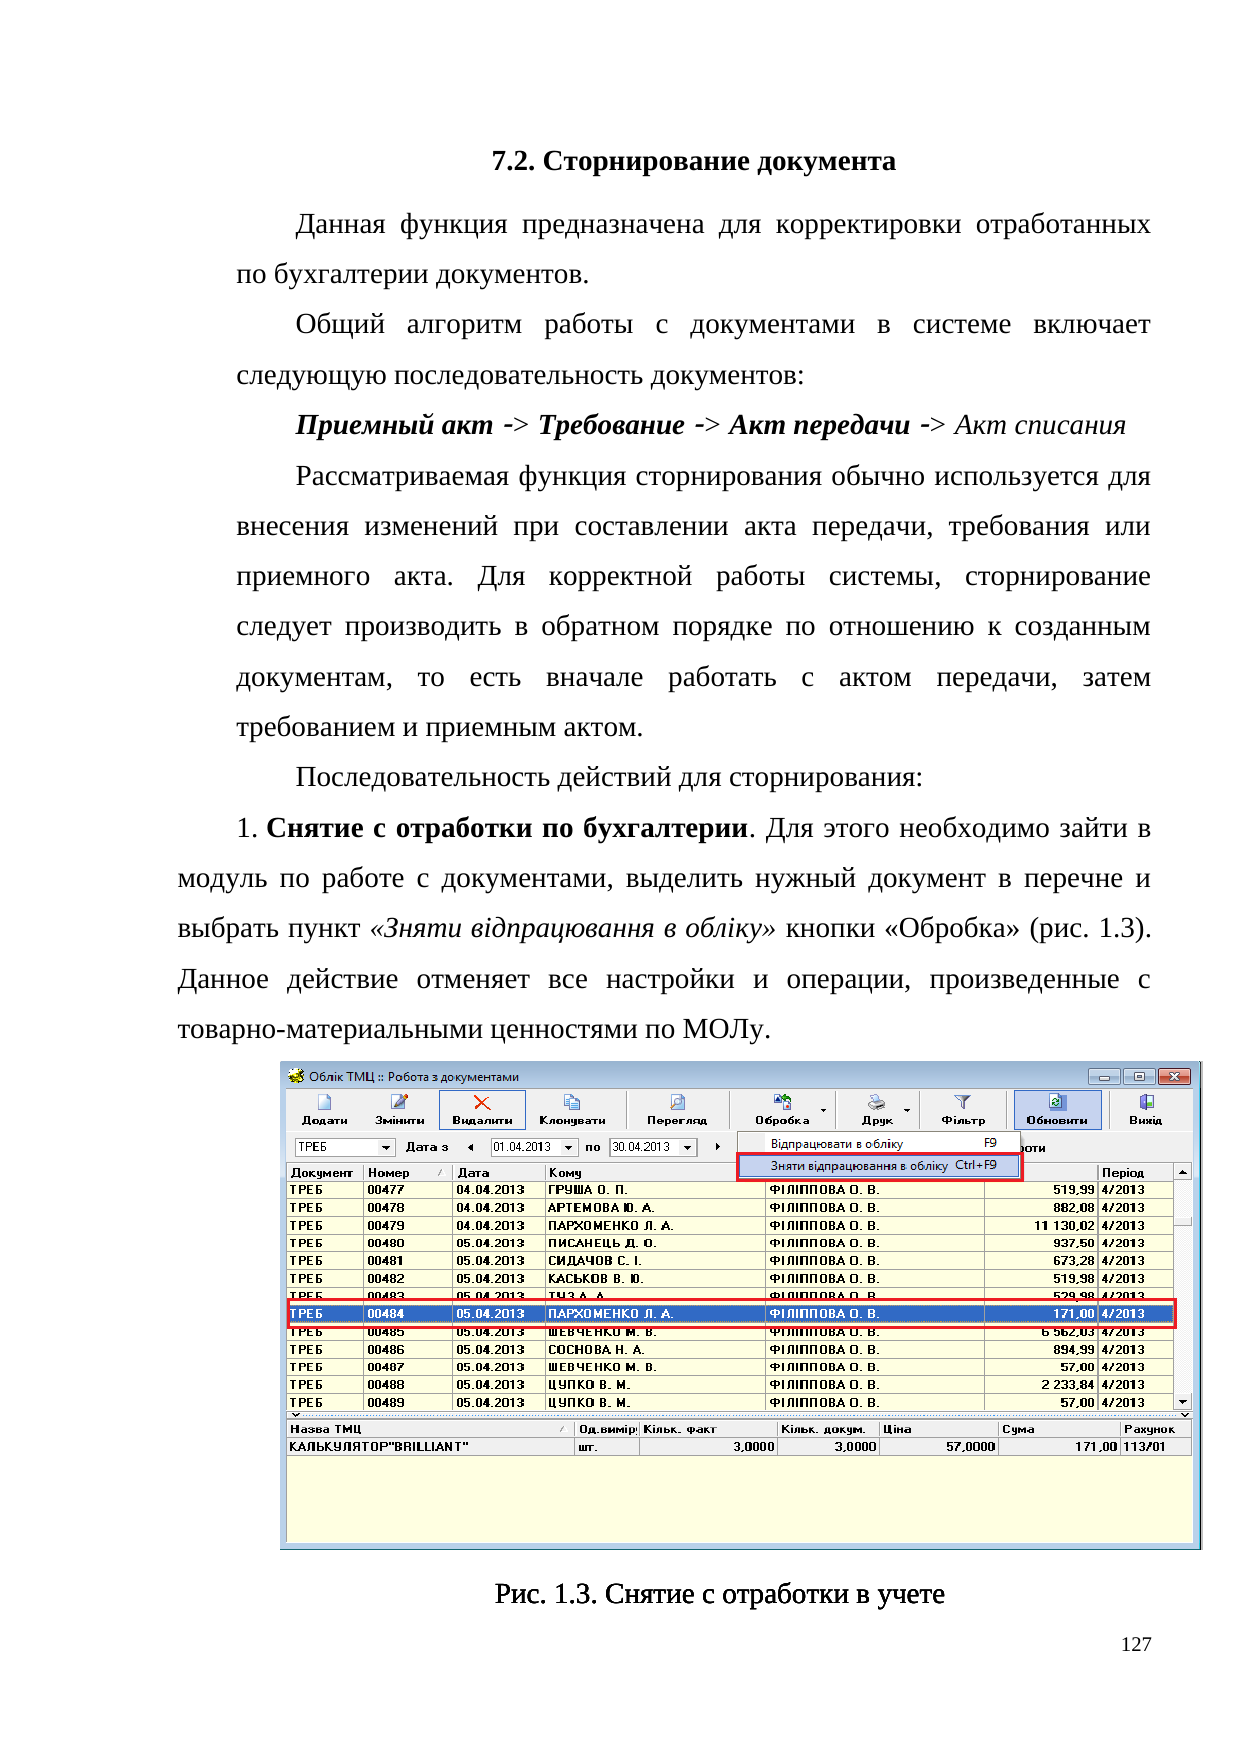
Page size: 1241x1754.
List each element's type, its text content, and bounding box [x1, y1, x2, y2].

picture [280, 1061, 1203, 1550]
list Снятие с отработки по бухгалтерии. Для этого необходимо зайти в модуль по работе с документами, выделить нужный документ в перечне и выбрать пункт «Зняти відпрацювання в обліку» кнопки «Обробка» (рис. 1.3). Данное действие отменяет все настройки и операции, произведенные с товарно-материальными ценностями по МОЛу. [177, 810, 1152, 1044]
text Общий алгоритм работы с документами в системе включает следующую последовательность документов: [236, 307, 1152, 390]
text Данная функция предназначена для корректировки отработанных по бухгалтерии документов. [236, 206, 1152, 290]
text Последовательность действий для сторнирования: [236, 759, 1152, 793]
text Рассматриваемая функция сторнирования обычно используется для внесения изменений при составлении акта передачи, требования или приемного акта. Для корректной работы системы, сторнирование следует производить в обратном порядке по отношению к созданным документам, то есть вначале работать с актом передачи, затем требованием и приемным актом. [236, 458, 1152, 743]
text Приемный акт > Требование > Акт передачи > Акт списания [236, 407, 1152, 441]
subtitle 7.2. Сторнирование документа [236, 143, 1152, 177]
